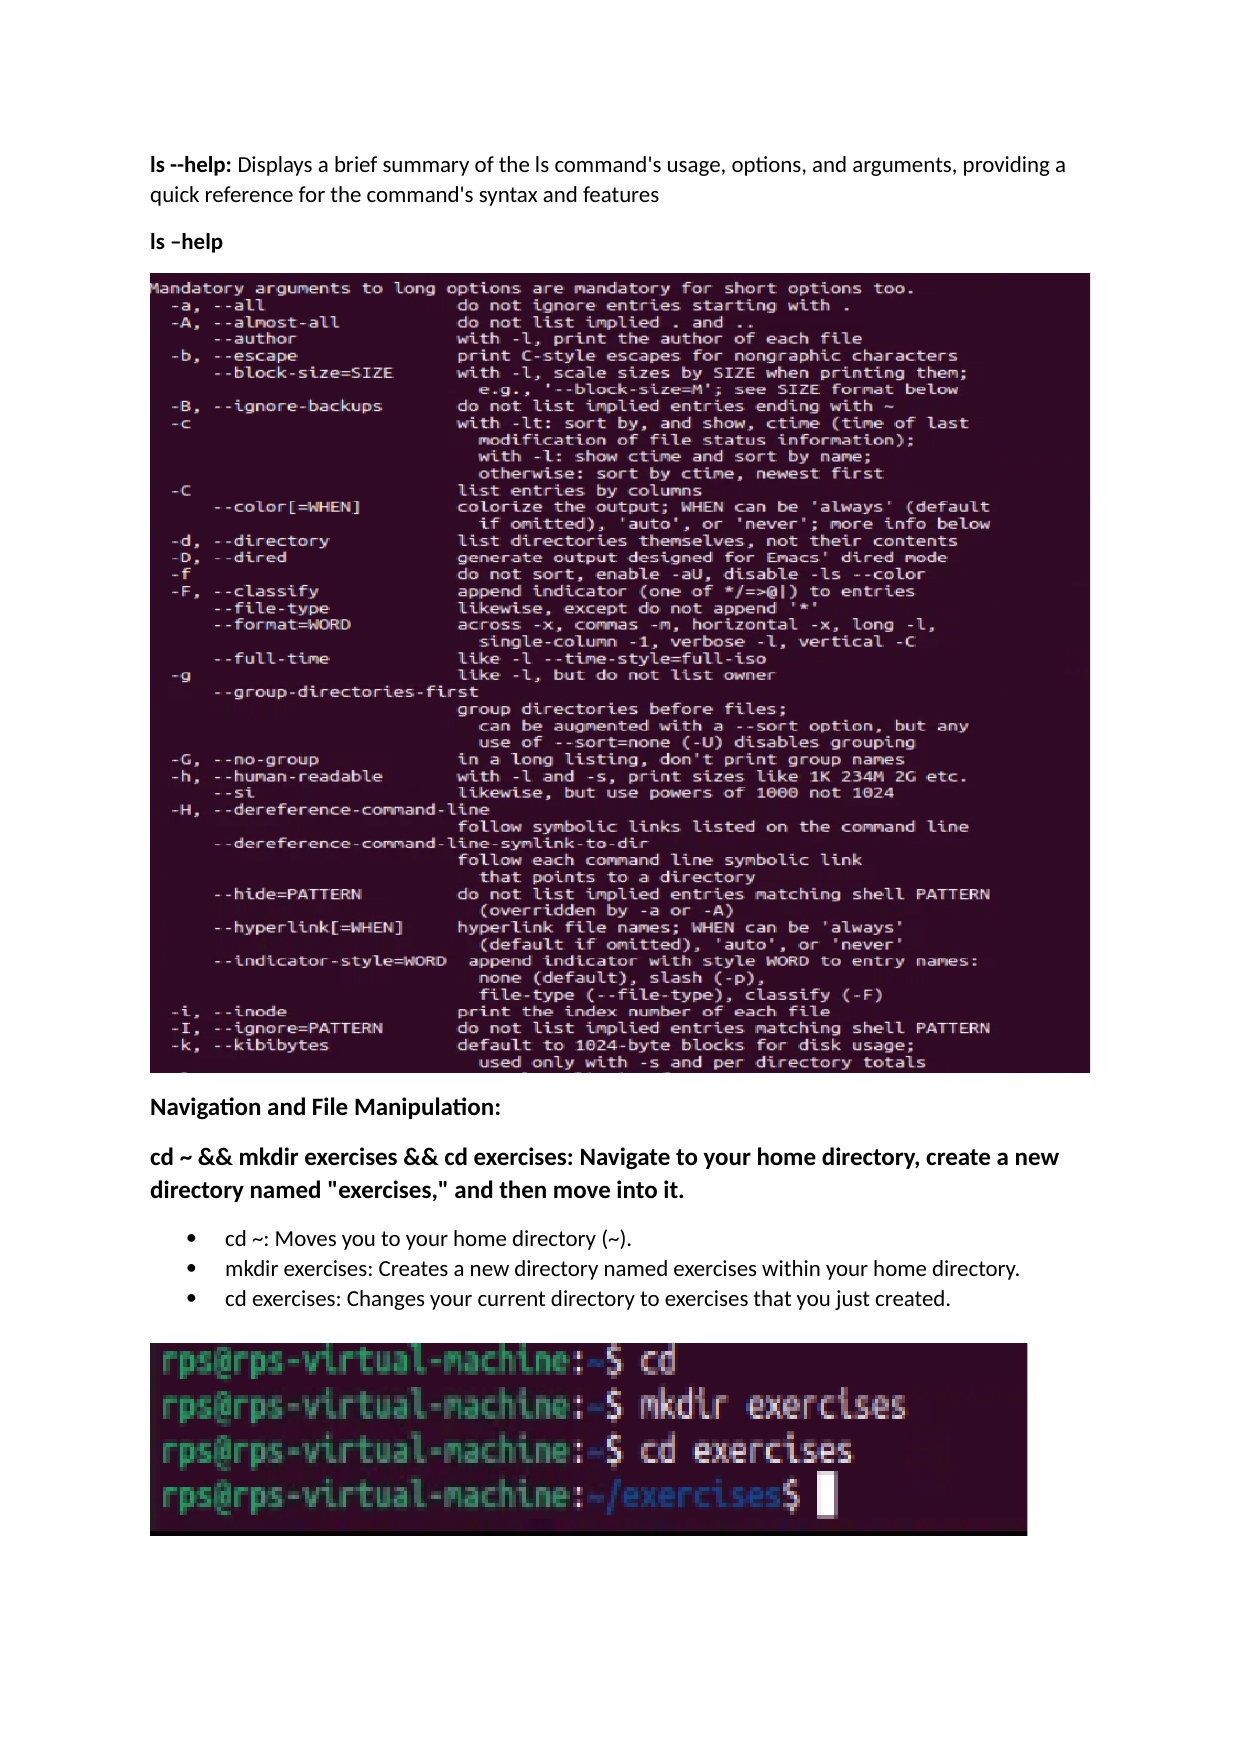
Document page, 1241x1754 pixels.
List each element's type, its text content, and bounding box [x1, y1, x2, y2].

list mkdir exercises: Creates a new directory named exercises within your home directory. [187, 1254, 1090, 1282]
picture [150, 1343, 1028, 1536]
text ls –help [150, 227, 1090, 255]
list cd exercises: Changes your current directory to exercises that you just created. [187, 1284, 1090, 1312]
text Navigation and File Manipulation: [150, 1092, 1090, 1122]
list cd ~: Moves you to your home directory (~). [187, 1224, 1090, 1252]
picture [150, 273, 1091, 1073]
text ls --help: Displays a brief summary of the ls command's usage, options, and arguments, providing a quick reference for the command's syntax and features [150, 150, 1090, 208]
text cd ~ && mkdir exercises && cd exercises: Navigate to your home directory, create a new directory named "exercises," and then move into it. [150, 1141, 1090, 1204]
